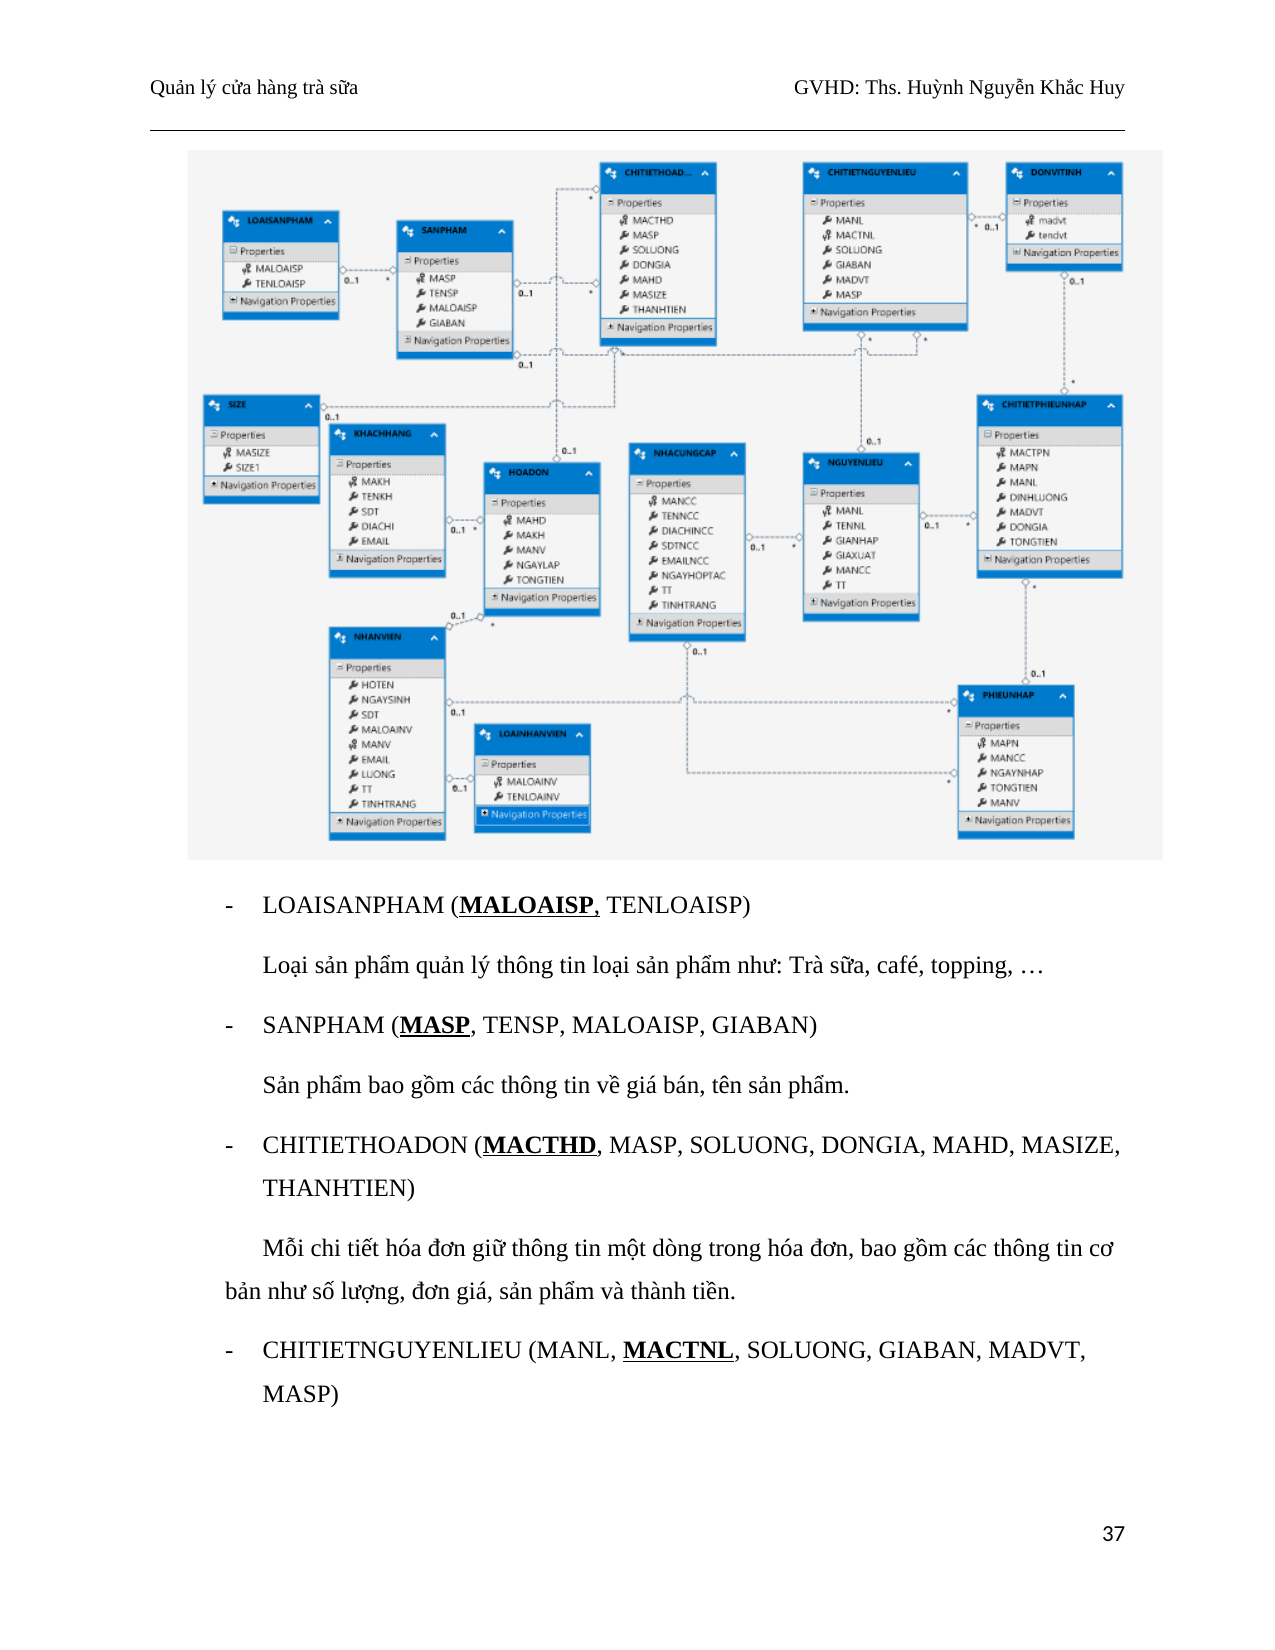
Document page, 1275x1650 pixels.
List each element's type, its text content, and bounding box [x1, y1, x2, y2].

picture [187, 150, 1163, 860]
list SANPHAM (MASP, TENSP, MALOAISP, GIABAN) [225, 1010, 1125, 1039]
list CHITIETNGUYENLIEU (MANL, MACTNL, SOLUONG, GIABAN, MADVT, MASP) [225, 1336, 1125, 1407]
list CHITIETHOADON (MACTHD, MASP, SOLUONG, DONGIA, MAHD, MASIZE, THANHTIEN) [225, 1130, 1125, 1202]
text Sản phẩm bao gồm các thông tin về giá bán, tên sản phẩm. [225, 1070, 1125, 1099]
text Mỗi chi tiết hóa đơn giữ thông tin một dòng trong hóa đơn, bao gồm các thông tin cơ bản như số lượng, đơn giá, sản phẩm và thành tiền. [225, 1233, 1125, 1304]
list LOAISANPHAM (MALOAISP, TENLOAISP) [225, 891, 1125, 919]
text Loại sản phẩm quản lý thông tin loại sản phẩm như: Trà sữa, café, topping, … [225, 950, 1125, 979]
